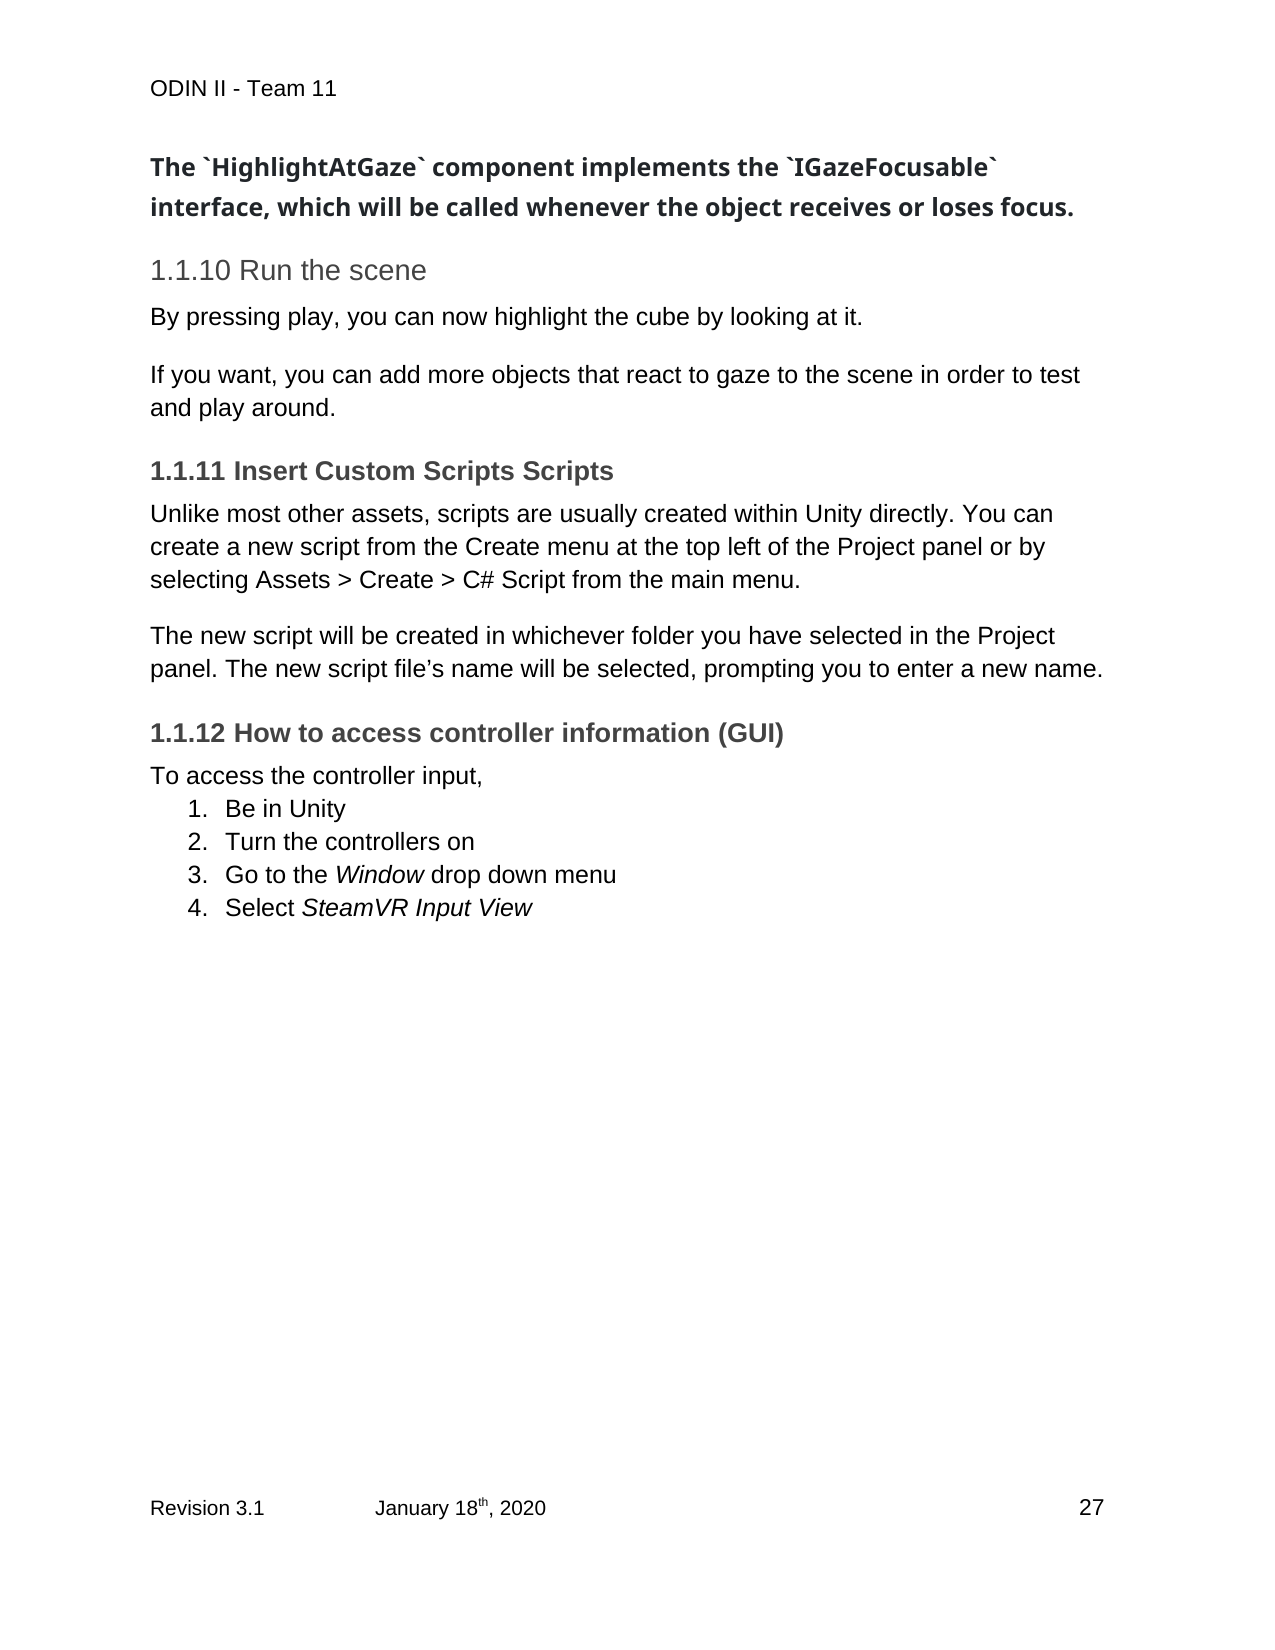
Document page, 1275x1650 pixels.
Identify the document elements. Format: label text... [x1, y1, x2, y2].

subtitle 1.1.10 Run the scene [150, 253, 1125, 287]
text By pressing play, you can now highlight the cube by looking at it. [150, 302, 1125, 331]
list Be in Unity [187, 794, 1125, 823]
text To access the controller input, [150, 761, 1125, 789]
list Select SteamVR Input View [187, 893, 1125, 922]
subtitle 1.1.11 Insert Custom Scripts Scripts [150, 455, 1125, 486]
text If you want, you can add more objects that react to gaze to the scene in order to test and play around. [150, 360, 1125, 422]
text The `HighlightAtGaze` component implements the `IGazeFocusable` interface, which will be called whenever the object receives or loses focus. [150, 150, 1125, 223]
text Unlike most other assets, scripts are usually created within Unity directly. You can create a new script from the Create menu at the top left of the Project panel or by selecting Assets > Create > C# Script from the main menu. [150, 499, 1125, 594]
list Go to the Window drop down menu [187, 860, 1125, 889]
subtitle 1.1.12 How to access controller information (GUI) [150, 717, 1125, 748]
text The new script will be created in whichever folder you have selected in the Project panel. The new script file’s name will be selected, prompting you to enter a new name. [150, 621, 1125, 683]
list Turn the controllers on [187, 827, 1125, 856]
